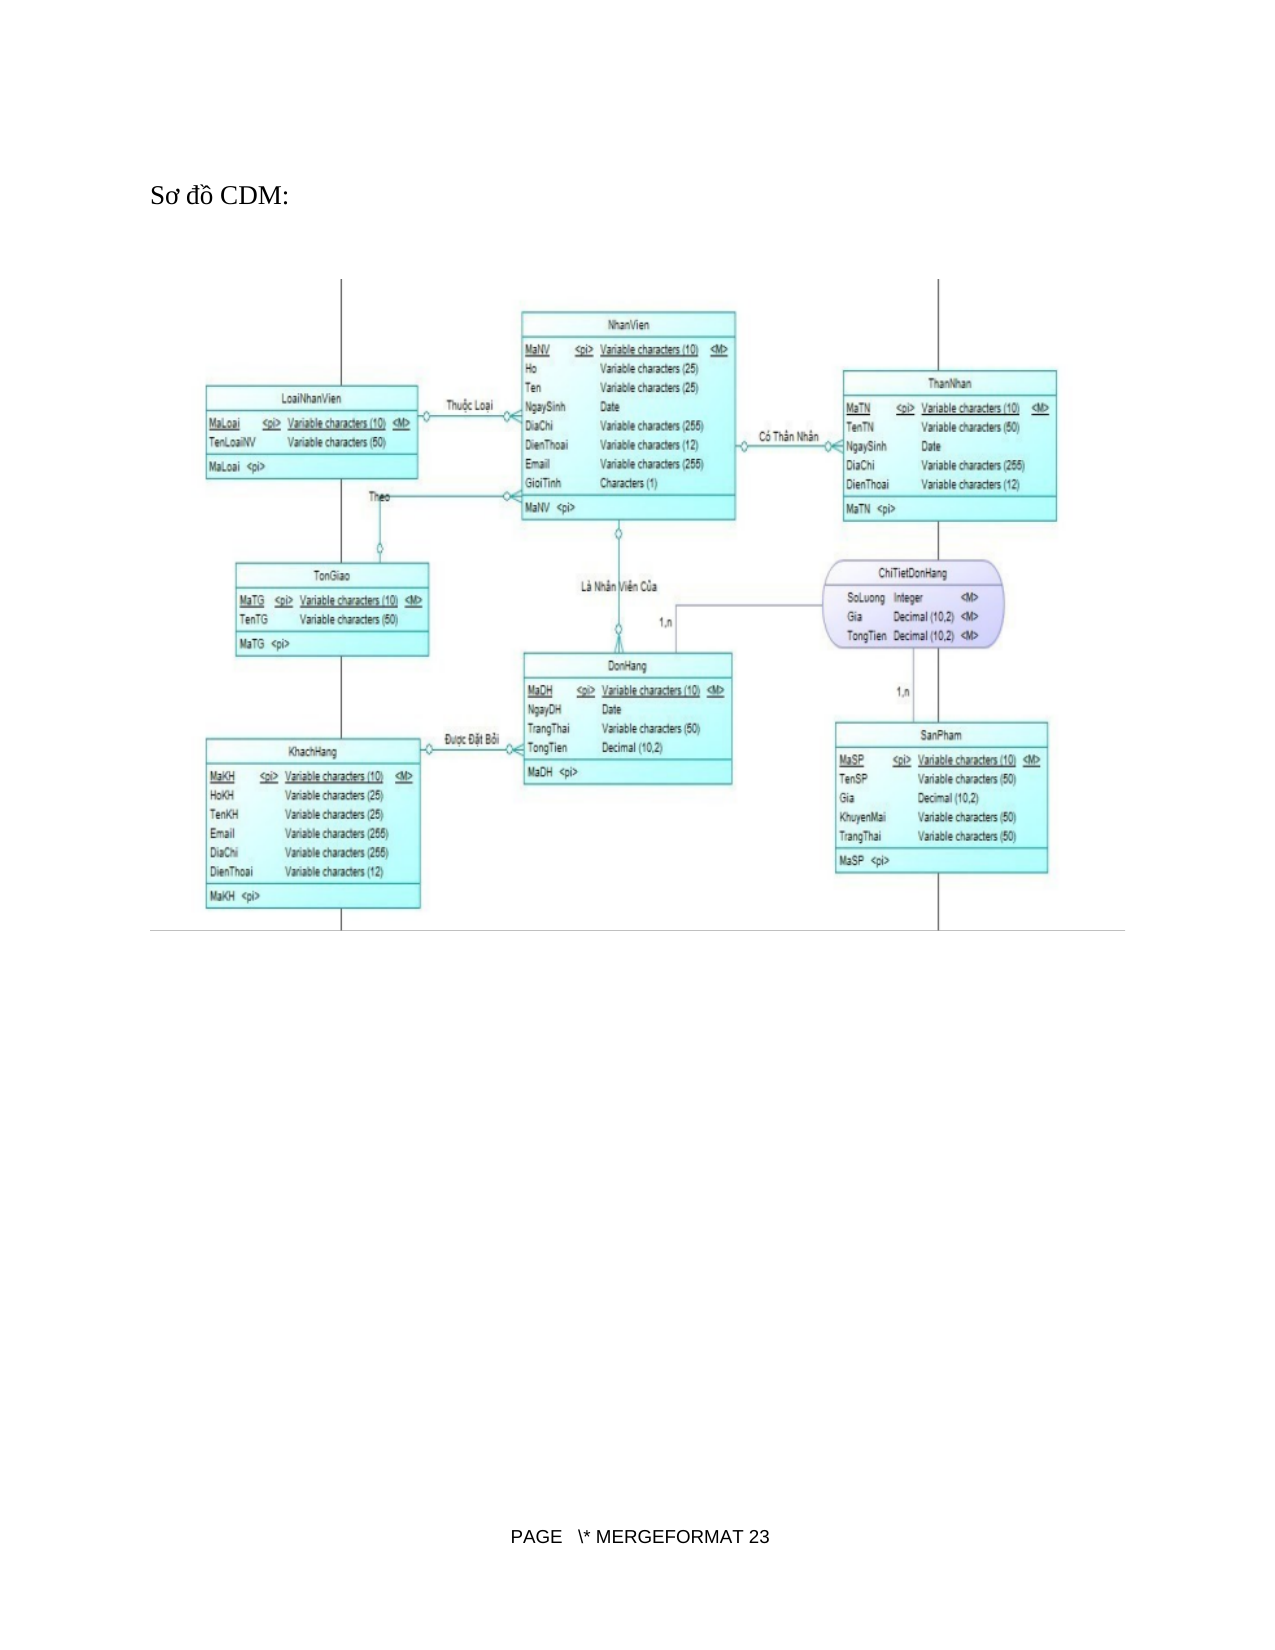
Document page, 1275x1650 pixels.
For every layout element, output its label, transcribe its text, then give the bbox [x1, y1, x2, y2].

picture [150, 279, 1125, 932]
text Sơ đồ CDM: [150, 179, 1125, 210]
